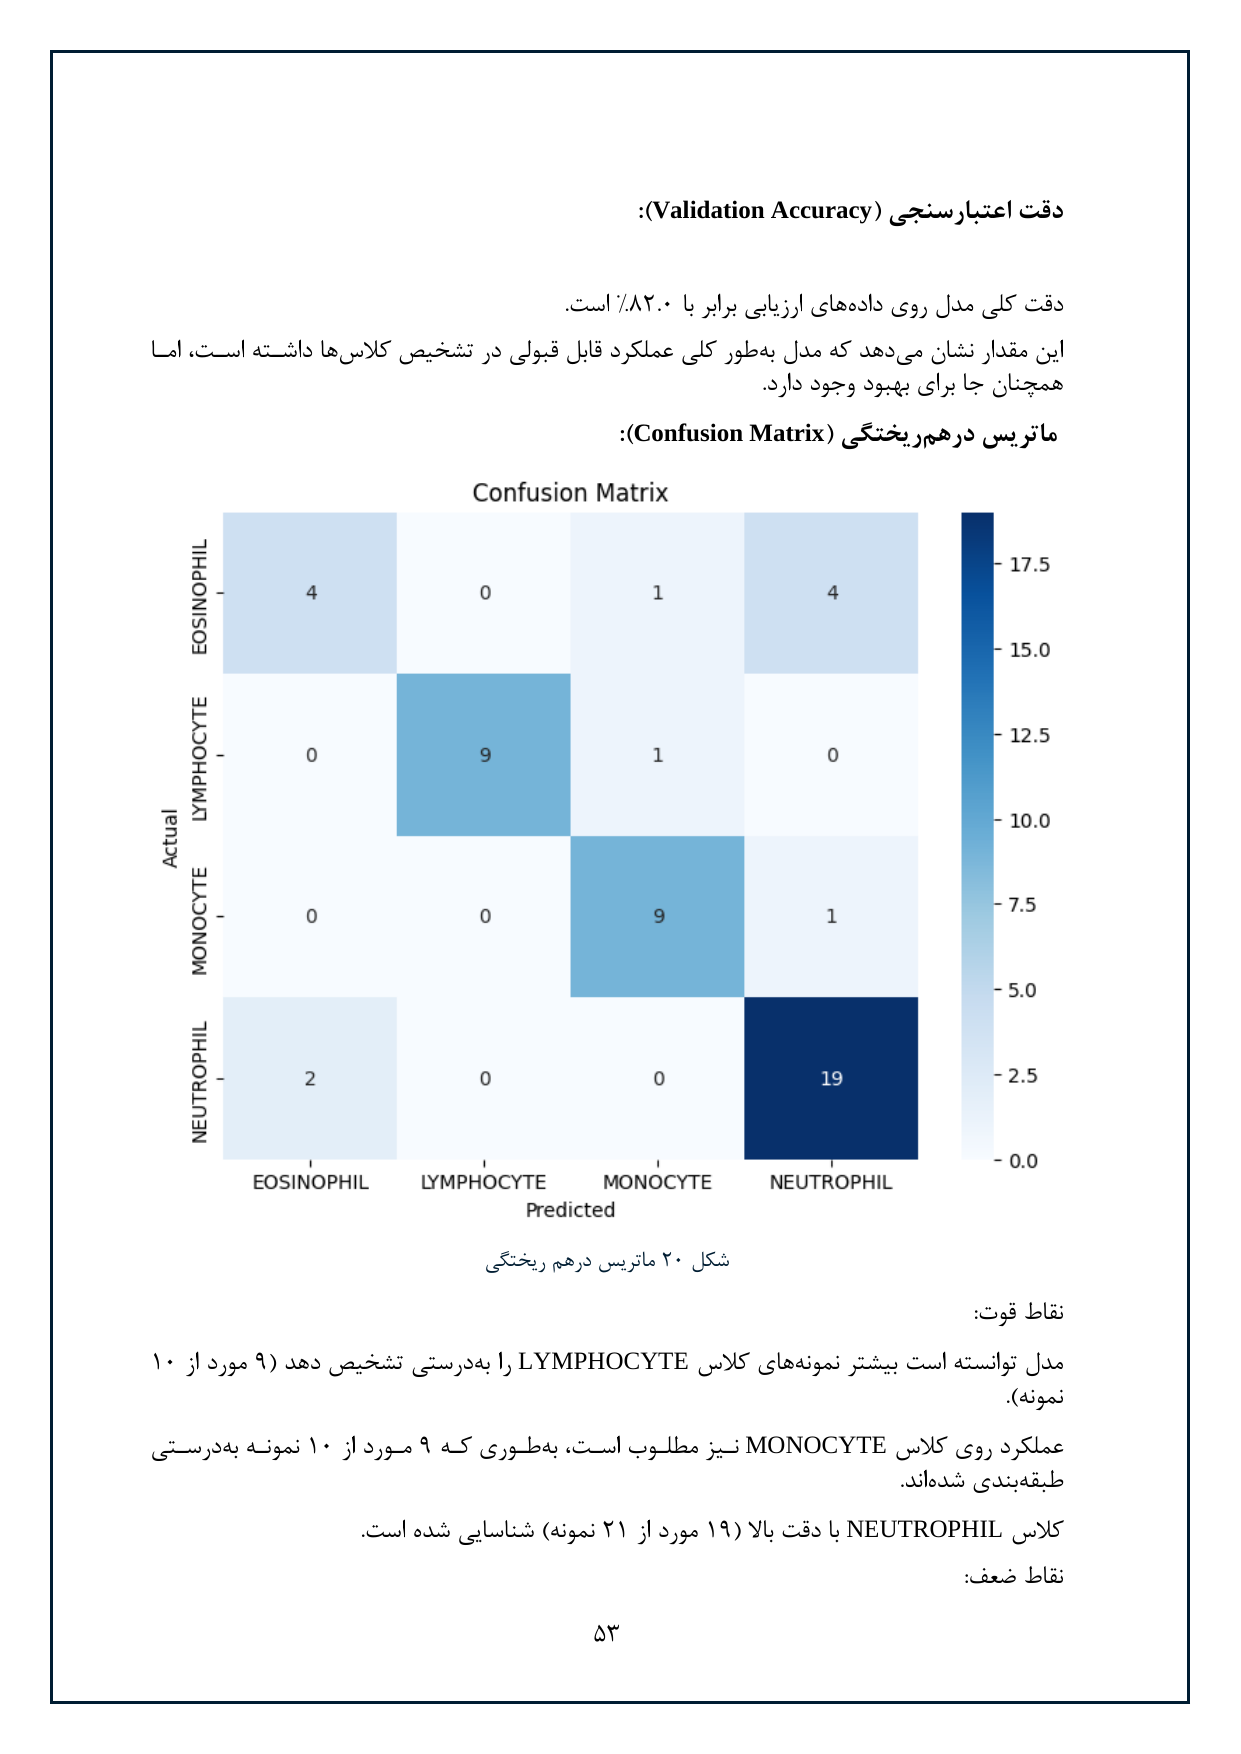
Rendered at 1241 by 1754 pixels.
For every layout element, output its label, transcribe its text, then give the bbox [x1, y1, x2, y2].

text دقت کلی مدل روی داده‌های ارزیابی برابر با 82.0% است. [150, 292, 1063, 321]
text نقاط قوت: [150, 1300, 1063, 1329]
text نقاط ضعف: [150, 1565, 1063, 1594]
text دقت اعتبارسنجی (Validation Accuracy): [150, 196, 1063, 229]
text عملکرد روی کلاس MONOCYTE نیز مطلوب است، به‌طوری که 9 مورد از 10 نمونه به‌درستی طبقه‌بندی شده‌اند. [150, 1430, 1063, 1497]
text این مقدار نشان می‌دهد که مدل به‌طور کلی عملکرد قابل قبولی در تشخیص کلاس‌ها داشته است، اما همچنان جا برای بهبود وجود دارد. [150, 338, 1063, 401]
text ماتریس درهم‌ریختگی (Confusion Matrix): [150, 418, 1063, 451]
text کلاس NEUTROPHIL با دقت بالا (19 مورد از 21 نمونه) شناسایی شده است. [150, 1514, 1063, 1547]
picture [150, 468, 1064, 1234]
text مدل توانسته است بیشتر نمونه‌های کلاس LYMPHOCYTE را به‌درستی تشخیص دهد (9 مورد از 10 نمونه). [150, 1346, 1063, 1413]
text شکل 20 ماتریس درهم ریختگی [150, 1250, 1063, 1275]
